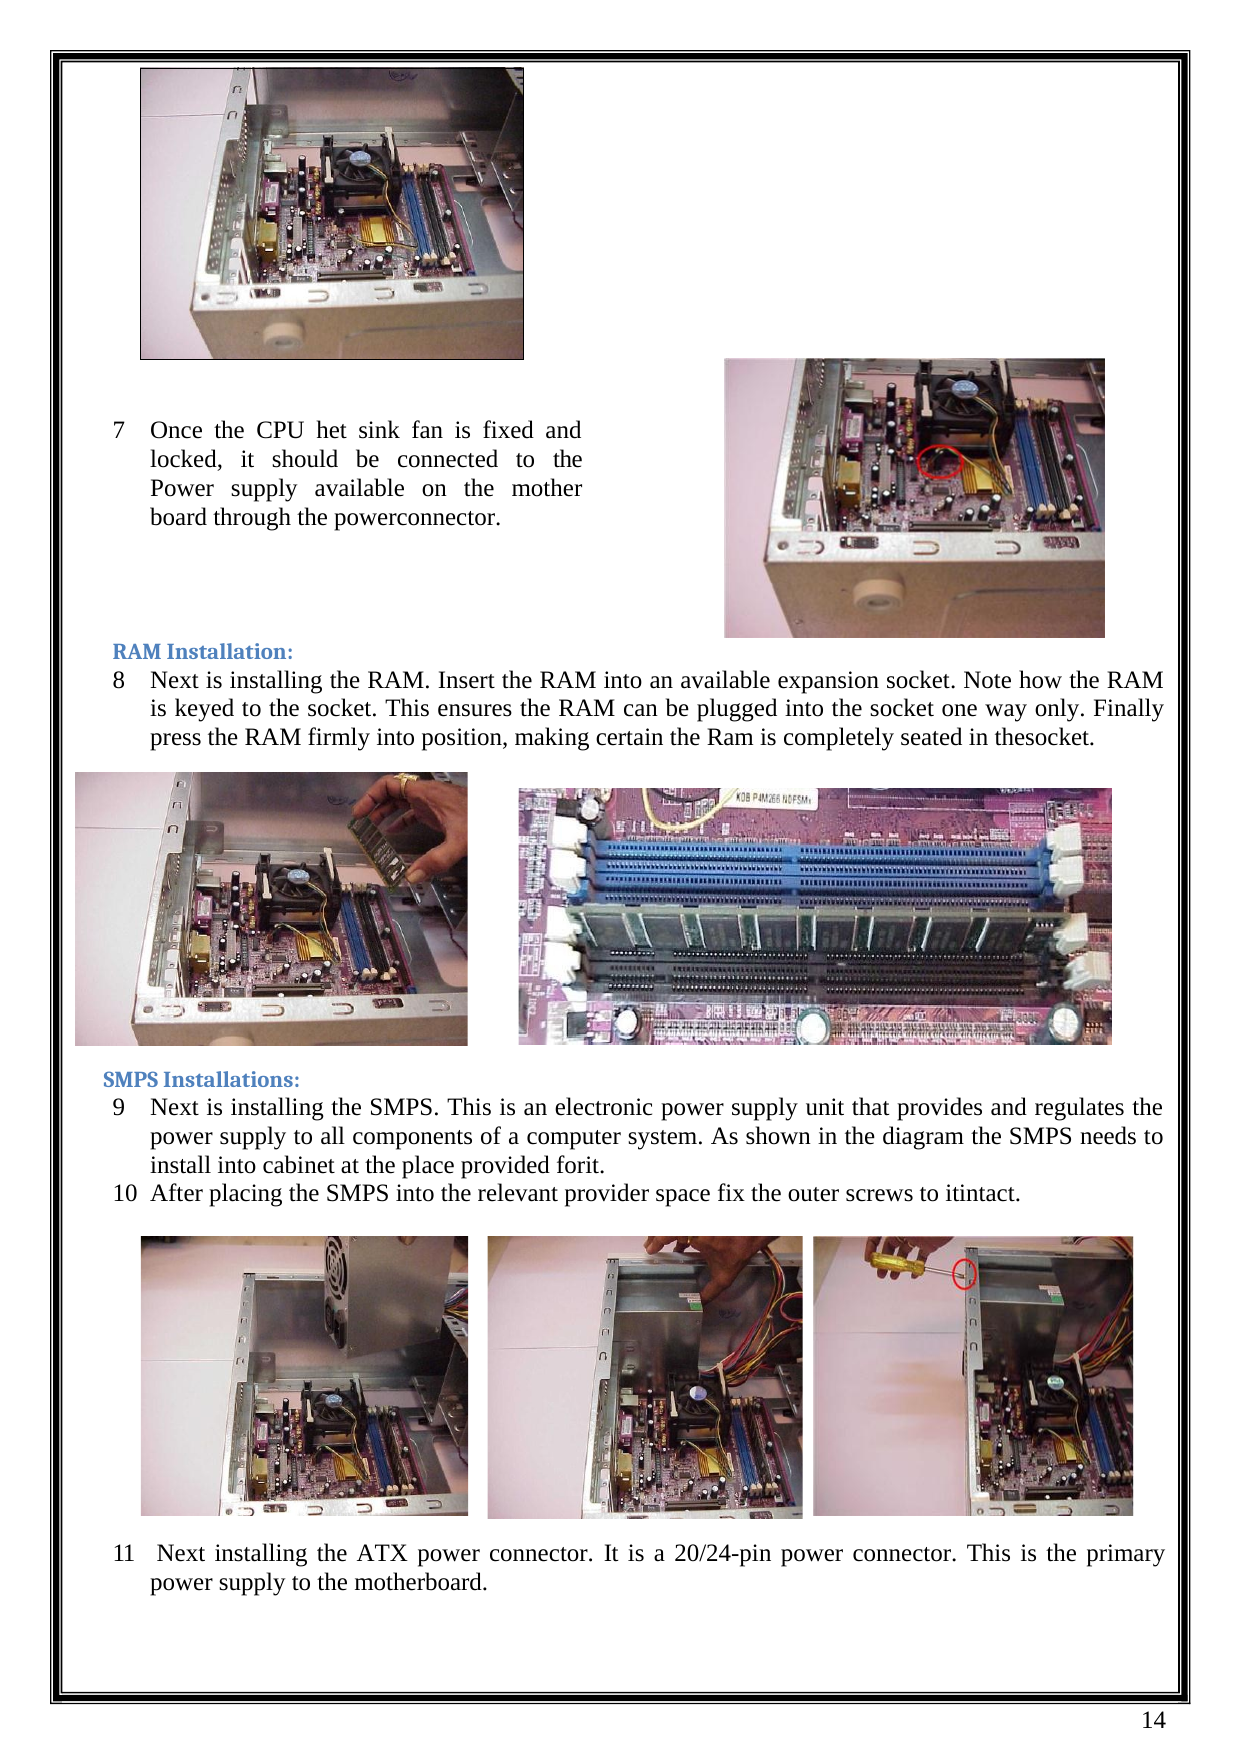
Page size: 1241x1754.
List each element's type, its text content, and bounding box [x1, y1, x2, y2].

picture [518, 788, 1112, 1045]
picture [141, 69, 523, 359]
list Once the CPU het sink fan is fixed and locked, it should be connected to the Power supply available on the mother board through the powerconnector. [112, 415, 582, 530]
list Next is installing the RAM. Insert the RAM into an available expansion socket. Note how the RAM is keyed to the socket. This ensures the RAM can be plugged into the socket one way only. Finally press the RAM firmly into position, making certain the Ram is completely seated in thesocket. [112, 665, 1166, 751]
text 14 [64, 1705, 1166, 1734]
subtitle RAM Installation: [112, 638, 1178, 665]
picture [812, 1236, 1134, 1516]
list After placing the SMPS into the relevant provider space fix the outer screws to itintact. [112, 1178, 1178, 1207]
picture [723, 358, 1105, 638]
picture [140, 1236, 469, 1516]
picture [75, 772, 468, 1046]
picture [487, 1236, 803, 1519]
list Next is installing the SMPS. This is an electronic power supply unit that provides and regulates the power supply to all components of a computer system. As shown in the diagram the SMPS needs to install into cabinet at the place provided forit. [112, 1092, 1165, 1178]
